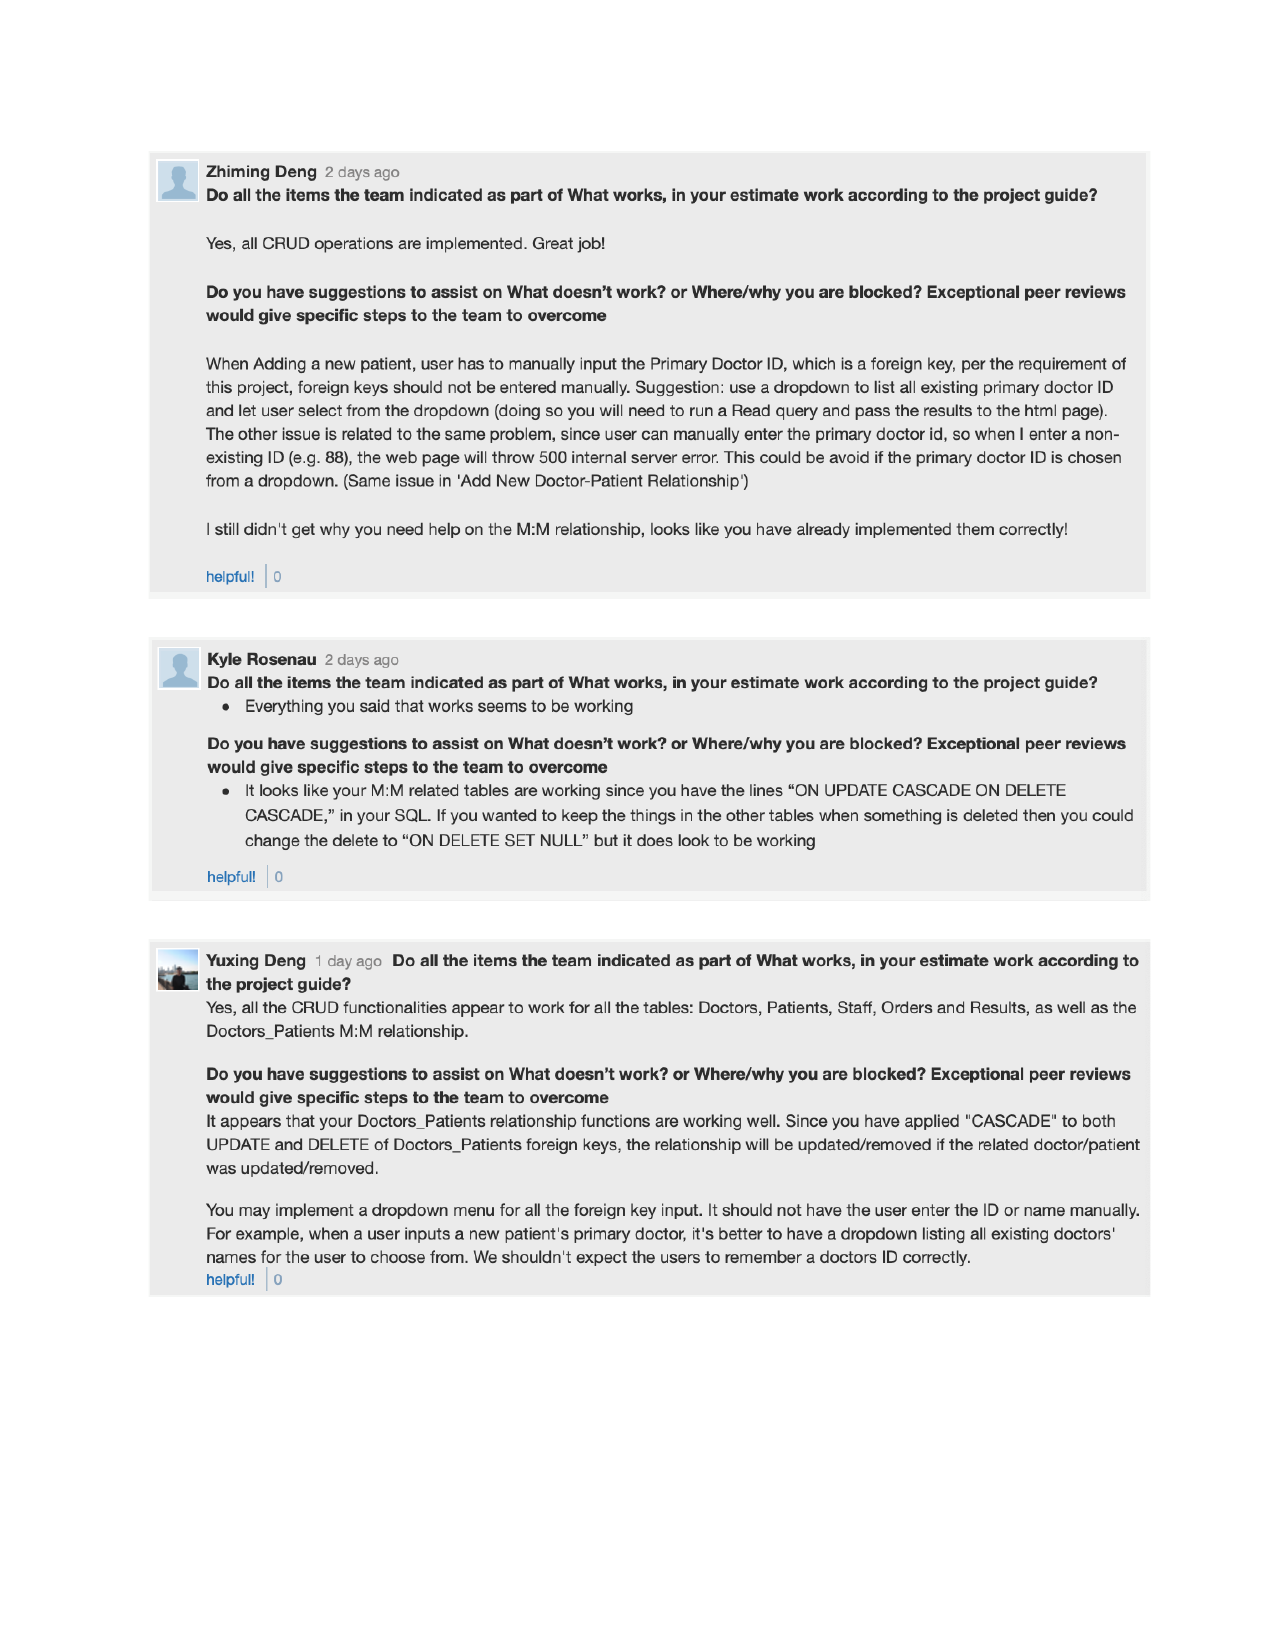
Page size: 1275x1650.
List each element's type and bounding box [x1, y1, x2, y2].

picture [148, 151, 1151, 599]
picture [148, 637, 1151, 901]
picture [148, 939, 1151, 1297]
